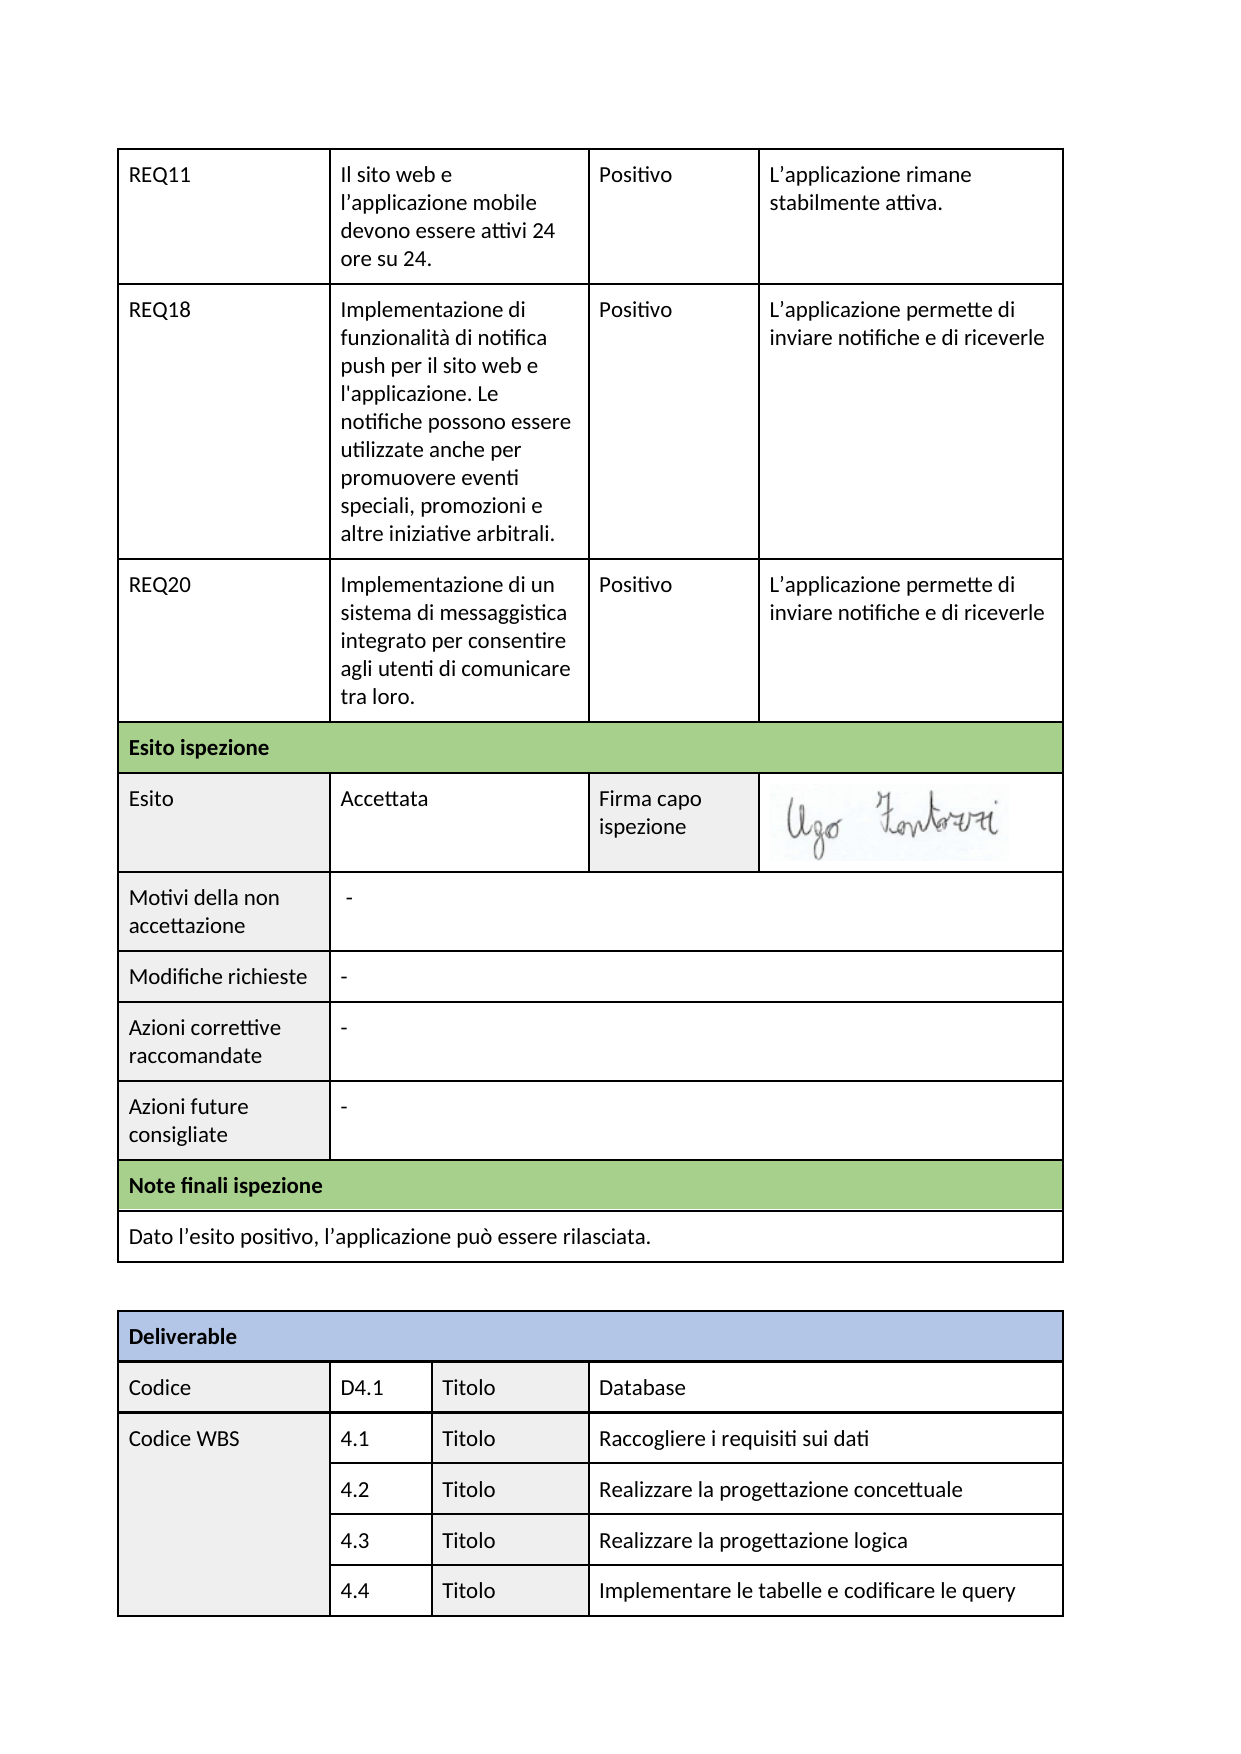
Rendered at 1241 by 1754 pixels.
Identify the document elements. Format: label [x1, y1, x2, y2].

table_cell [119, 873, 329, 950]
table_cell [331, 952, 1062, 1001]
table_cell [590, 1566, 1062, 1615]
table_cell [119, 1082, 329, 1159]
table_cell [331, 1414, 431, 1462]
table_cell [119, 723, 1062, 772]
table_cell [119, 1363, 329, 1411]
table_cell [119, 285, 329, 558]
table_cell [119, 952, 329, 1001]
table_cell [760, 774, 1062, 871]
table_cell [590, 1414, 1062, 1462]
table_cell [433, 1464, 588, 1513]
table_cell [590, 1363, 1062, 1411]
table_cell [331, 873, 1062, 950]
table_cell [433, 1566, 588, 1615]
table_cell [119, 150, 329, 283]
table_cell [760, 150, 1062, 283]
picture [769, 784, 1010, 861]
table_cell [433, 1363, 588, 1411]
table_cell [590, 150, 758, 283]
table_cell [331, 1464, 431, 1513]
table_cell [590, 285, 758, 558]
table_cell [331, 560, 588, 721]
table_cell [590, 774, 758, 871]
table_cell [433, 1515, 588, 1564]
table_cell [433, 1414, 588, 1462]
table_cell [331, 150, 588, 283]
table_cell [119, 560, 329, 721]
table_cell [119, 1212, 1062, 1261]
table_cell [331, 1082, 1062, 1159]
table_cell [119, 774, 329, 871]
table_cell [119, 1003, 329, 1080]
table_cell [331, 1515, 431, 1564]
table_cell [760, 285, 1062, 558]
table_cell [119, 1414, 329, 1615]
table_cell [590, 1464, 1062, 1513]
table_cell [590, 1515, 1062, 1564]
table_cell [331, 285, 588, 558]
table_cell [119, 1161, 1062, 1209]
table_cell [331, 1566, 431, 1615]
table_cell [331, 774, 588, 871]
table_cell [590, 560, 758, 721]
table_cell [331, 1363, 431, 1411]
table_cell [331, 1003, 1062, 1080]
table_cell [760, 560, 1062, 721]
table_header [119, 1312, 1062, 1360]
